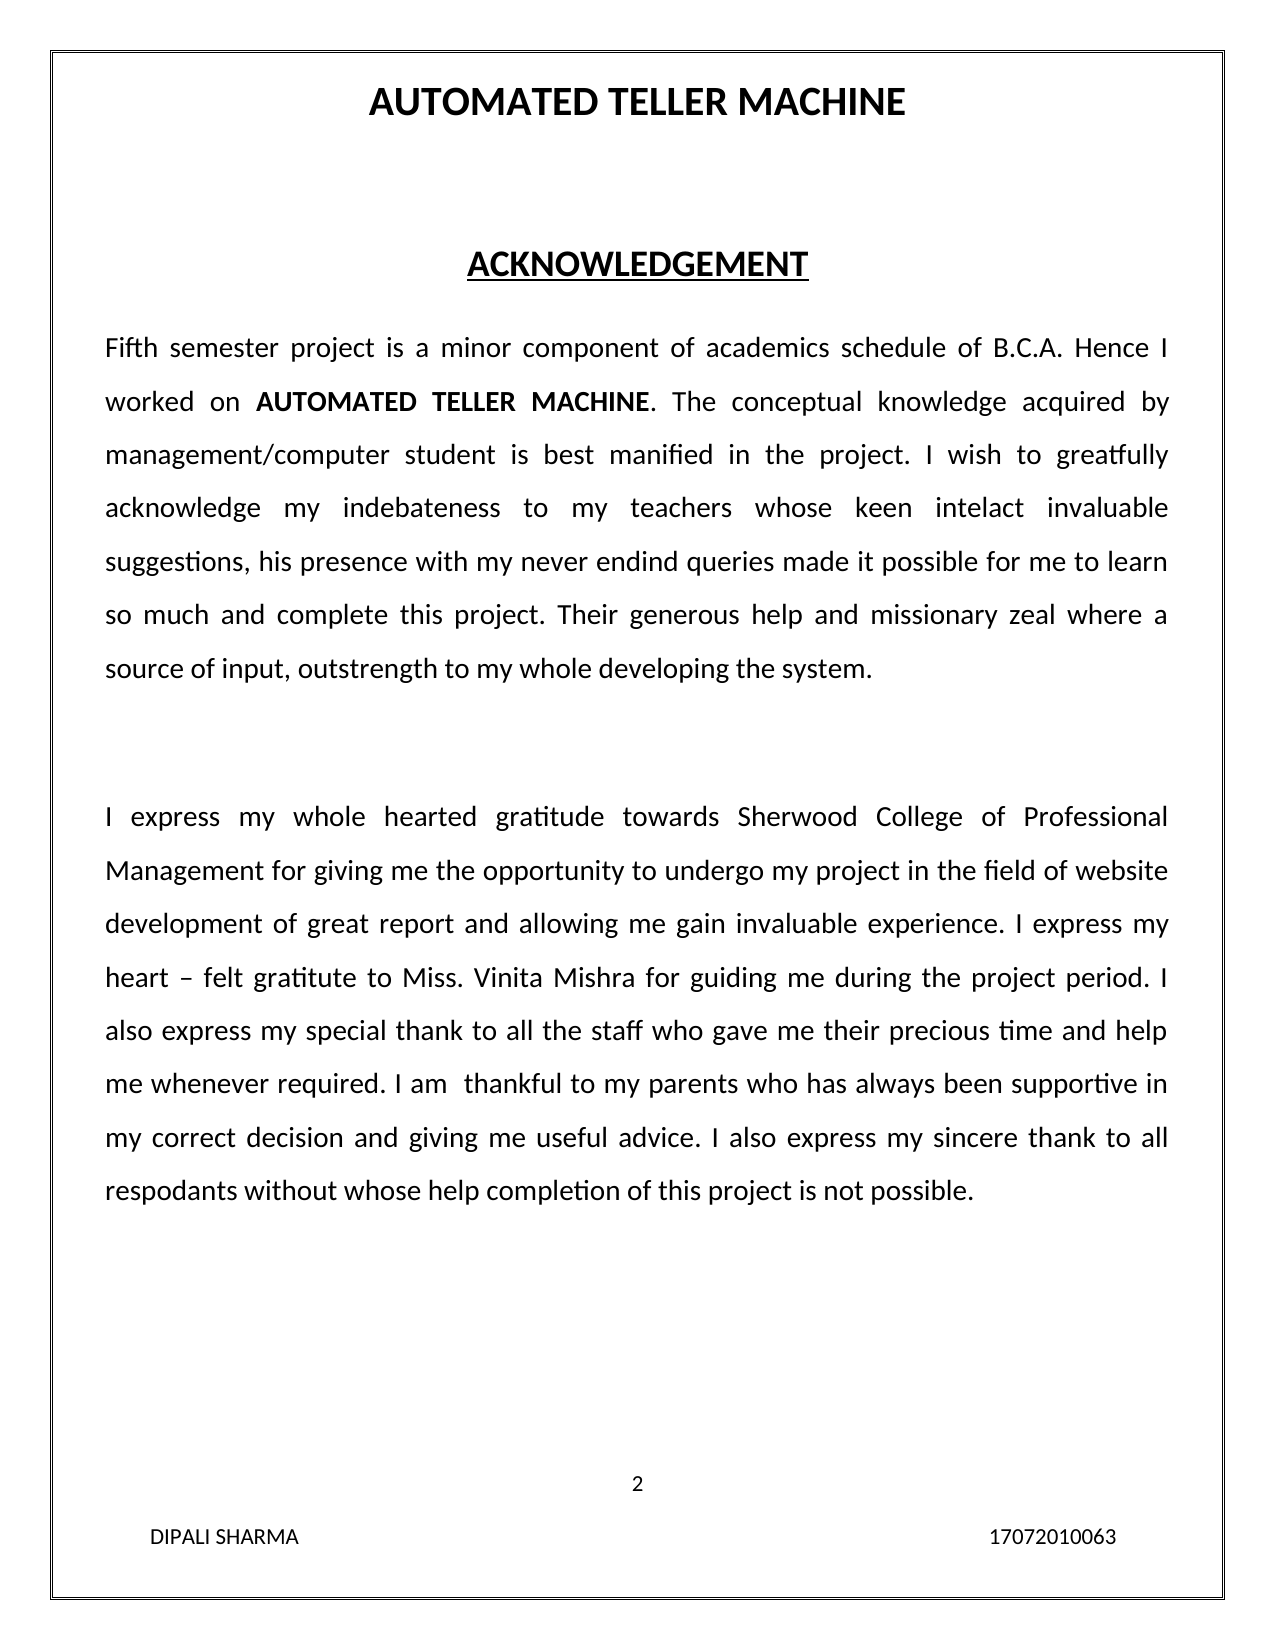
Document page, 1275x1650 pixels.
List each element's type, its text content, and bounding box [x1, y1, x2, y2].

text Fifth semester project is a minor component of academics schedule of B.C.A. Hence I worked on AUTOMATED TELLER MACHINE. The conceptual knowledge acquired by management/computer student is best manified in the project. I wish to greatfully acknowledge my indebateness to my teachers whose keen intelact invaluable suggestions, his presence with my never endind queries made it possible for me to learn so much and complete this project. Their generous help and missionary zeal where a source of input, outstrength to my whole developing the system. [105, 329, 1170, 685]
text ACKNOWLEDGEMENT [105, 239, 1170, 285]
text I express my whole hearted gratitude towards Sherwood College of Professional Management for giving me the opportunity to undergo my project in the field of website development of great report and allowing me gain invaluable experience. I express my heart – felt gratitute to Miss. Vinita Mishra for guiding me during the project period. I also express my special thank to all the staff who gave me their precious time and help me whenever required. I am thankful to my parents who has always been supportive in my correct decision and giving me useful advice. I also express my sincere thank to all respodants without whose help completion of this project is not possible. [105, 798, 1170, 1208]
